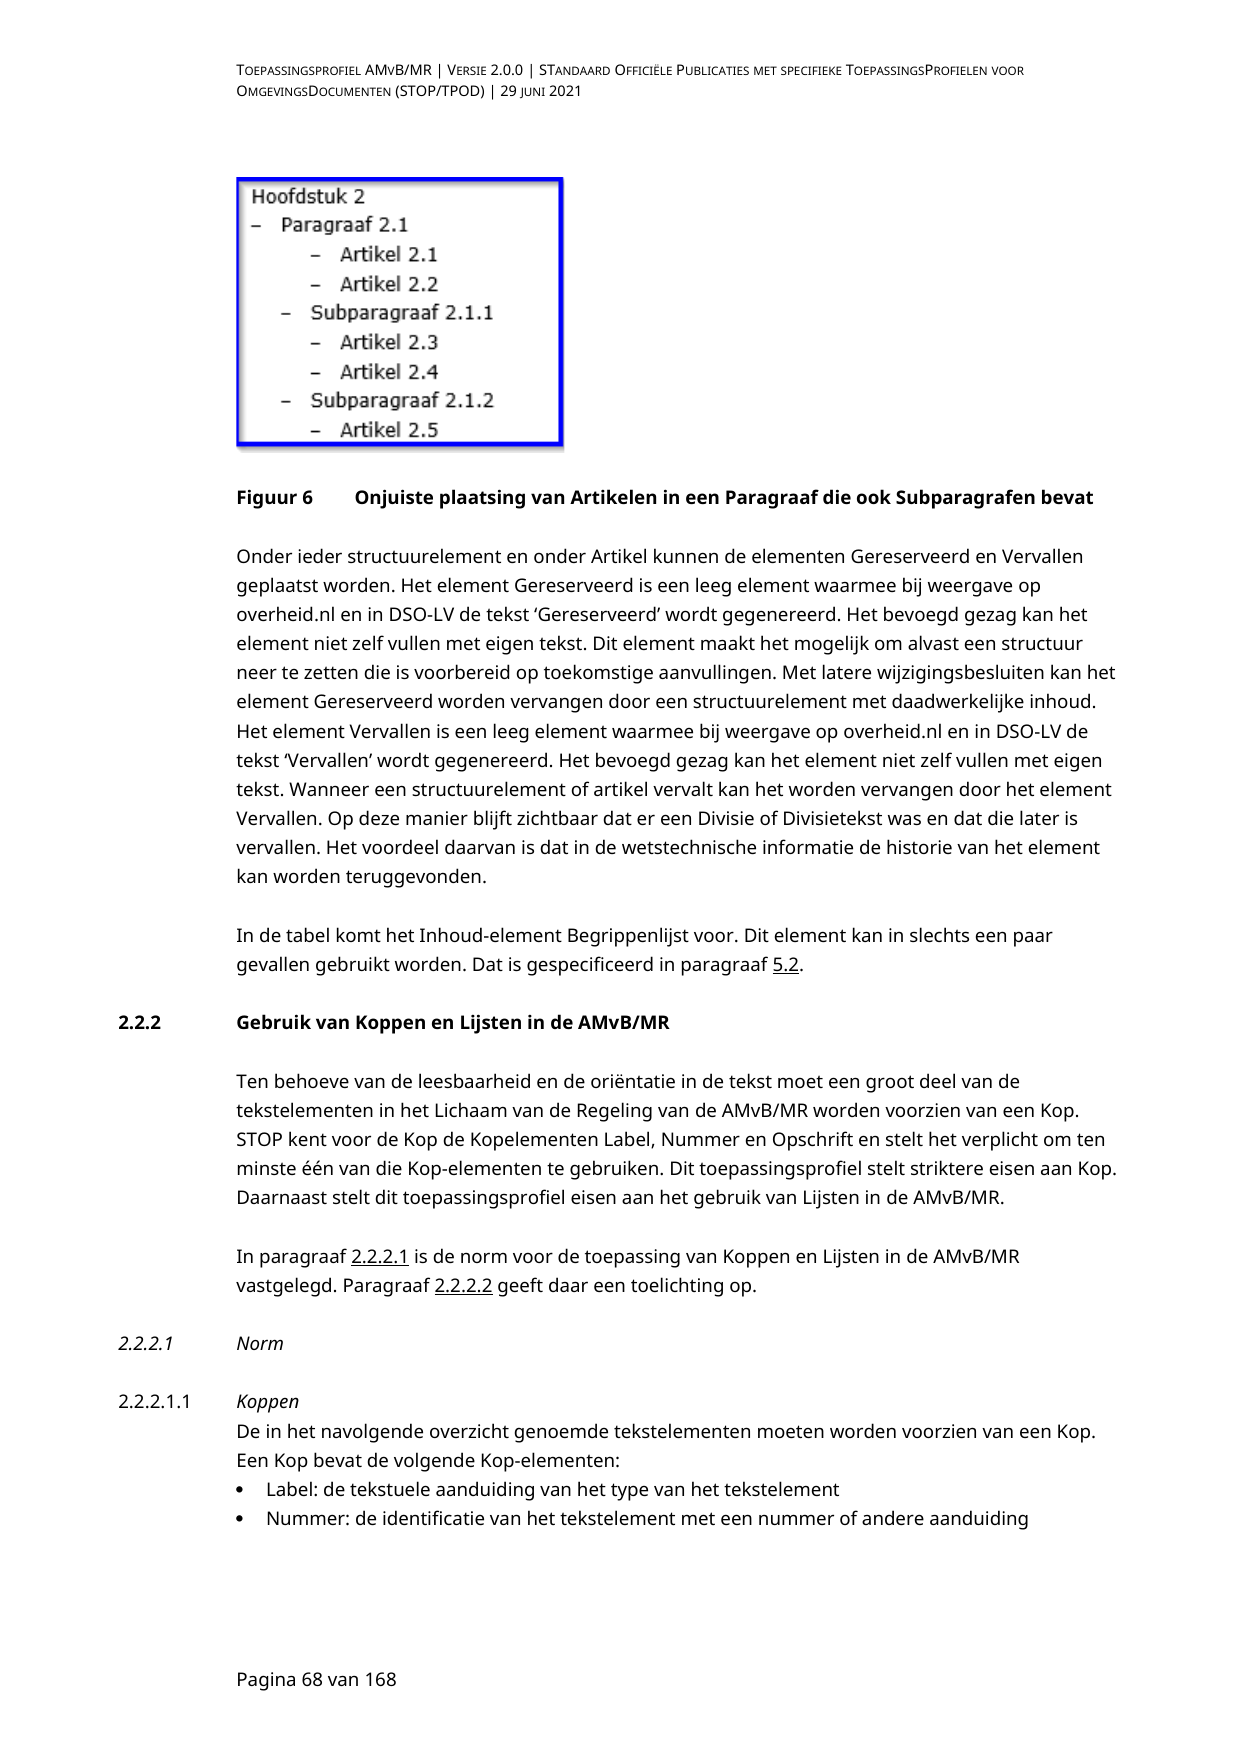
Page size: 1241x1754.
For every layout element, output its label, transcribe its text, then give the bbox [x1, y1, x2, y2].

picture [236, 177, 565, 453]
text De in het navolgende overzicht genoemde tekstelementen moeten worden voorzien van een Kop. Een Kop bevat de volgende Kop-elementen: [236, 1415, 1122, 1473]
text In de tabel komt het Inhoud-element Begrippenlijst voor. Dit element kan in slechts een paar gevallen gebruikt worden. Dat is gespecificeerd in paragraaf 8.2. [236, 919, 1122, 977]
subtitle Gebruik van Koppen en Lijsten in de AMvB/MR [118, 1006, 1122, 1036]
text Nummer: de identificatie van het tekstelement met een nummer of andere aanduiding [236, 1502, 1122, 1531]
text In paragraaf 5.2.2.1 is de norm voor de toepassing van Koppen en Lijsten in de AMvB/MR vastgelegd. Paragraaf 5.2.2.2 geeft daar een toelichting op. [236, 1240, 1122, 1298]
subtitle Koppen [118, 1386, 1122, 1415]
text Label: de tekstuele aanduiding van het type van het tekstelement [236, 1473, 1122, 1502]
text Het element Vervallen is een leeg element waarmee bij weergave op overheid.nl en in DSO-LV de tekst ‘Vervallen’ wordt gegenereerd. Het bevoegd gezag kan het element niet zelf vullen met eigen tekst. Wanneer een structuurelement of artikel vervalt kan het worden vervangen door het element Vervallen. Op deze manier blijft zichtbaar dat er een Divisie of Divisietekst was en dat die later is vervallen. Het voordeel daarvan is dat in de wetstechnische informatie de historie van het element kan worden teruggevonden. [236, 715, 1122, 890]
text Ten behoeve van de leesbaarheid en de oriëntatie in de tekst moet een groot deel van de tekstelementen in het Lichaam van de Regeling van de AMvB/MR worden voorzien van een Kop. STOP kent voor de Kop de Kopelementen Label, Nummer en Opschrift en stelt het verplicht om ten minste één van die Kop-elementen te gebruiken. Dit toepassingsprofiel stelt striktere eisen aan Kop. Daarnaast stelt dit toepassingsprofiel eisen aan het gebruik van Lijsten in de AMvB/MR. [236, 1065, 1122, 1211]
text Onjuiste plaatsing van Artikelen in een Paragraaf die ook Subparagrafen bevat [236, 481, 1122, 511]
subtitle Norm [118, 1327, 1122, 1356]
text Onder ieder structuurelement en onder Artikel kunnen de elementen Gereserveerd en Vervallen geplaatst worden. Het element Gereserveerd is een leeg element waarmee bij weergave op overheid.nl en in DSO-LV de tekst ‘Gereserveerd’ wordt gegenereerd. Het bevoegd gezag kan het element niet zelf vullen met eigen tekst. Dit element maakt het mogelijk om alvast een structuur neer te zetten die is voorbereid op toekomstige aanvullingen. Met latere wijzigingsbesluiten kan het element Gereserveerd worden vervangen door een structuurelement met daadwerkelijke inhoud. [236, 540, 1122, 715]
